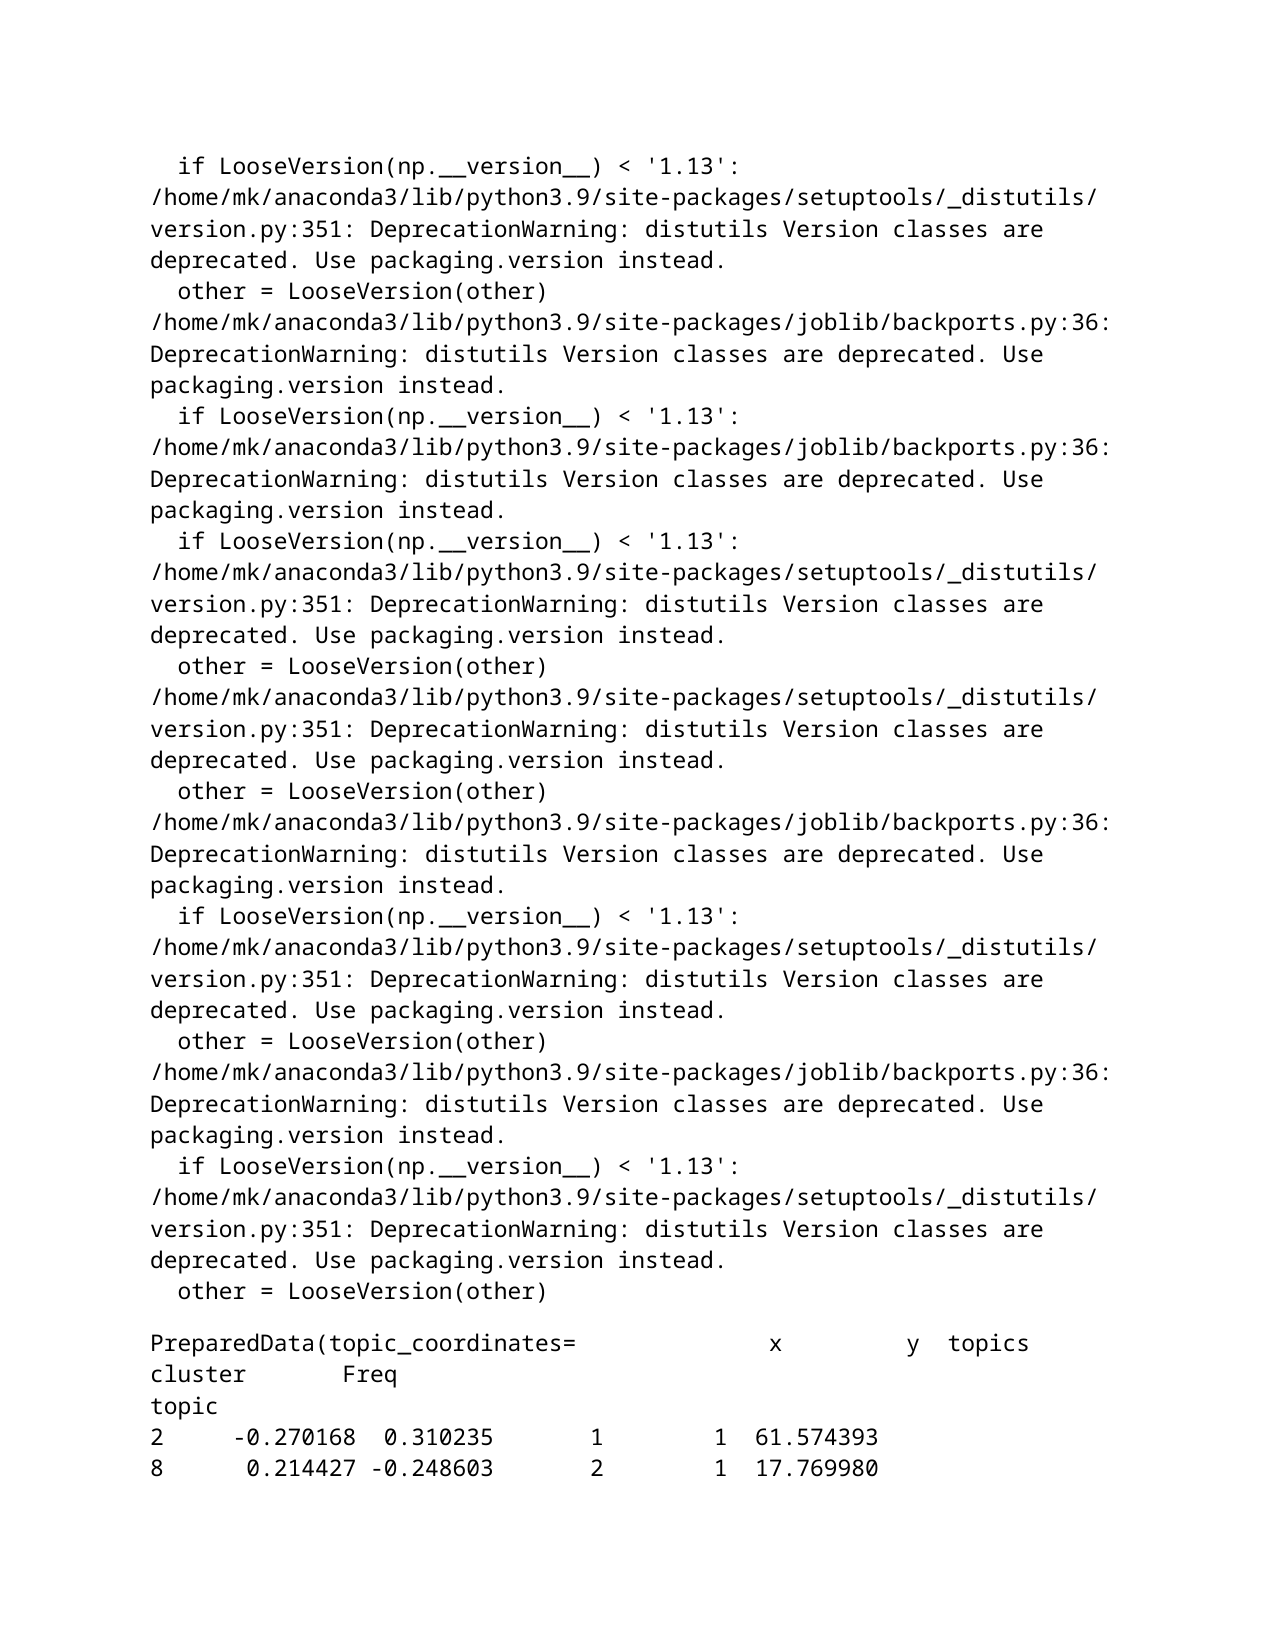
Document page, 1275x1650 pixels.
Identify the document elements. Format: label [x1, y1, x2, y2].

text [150, 1327, 1125, 1483]
text [150, 150, 1125, 1306]
